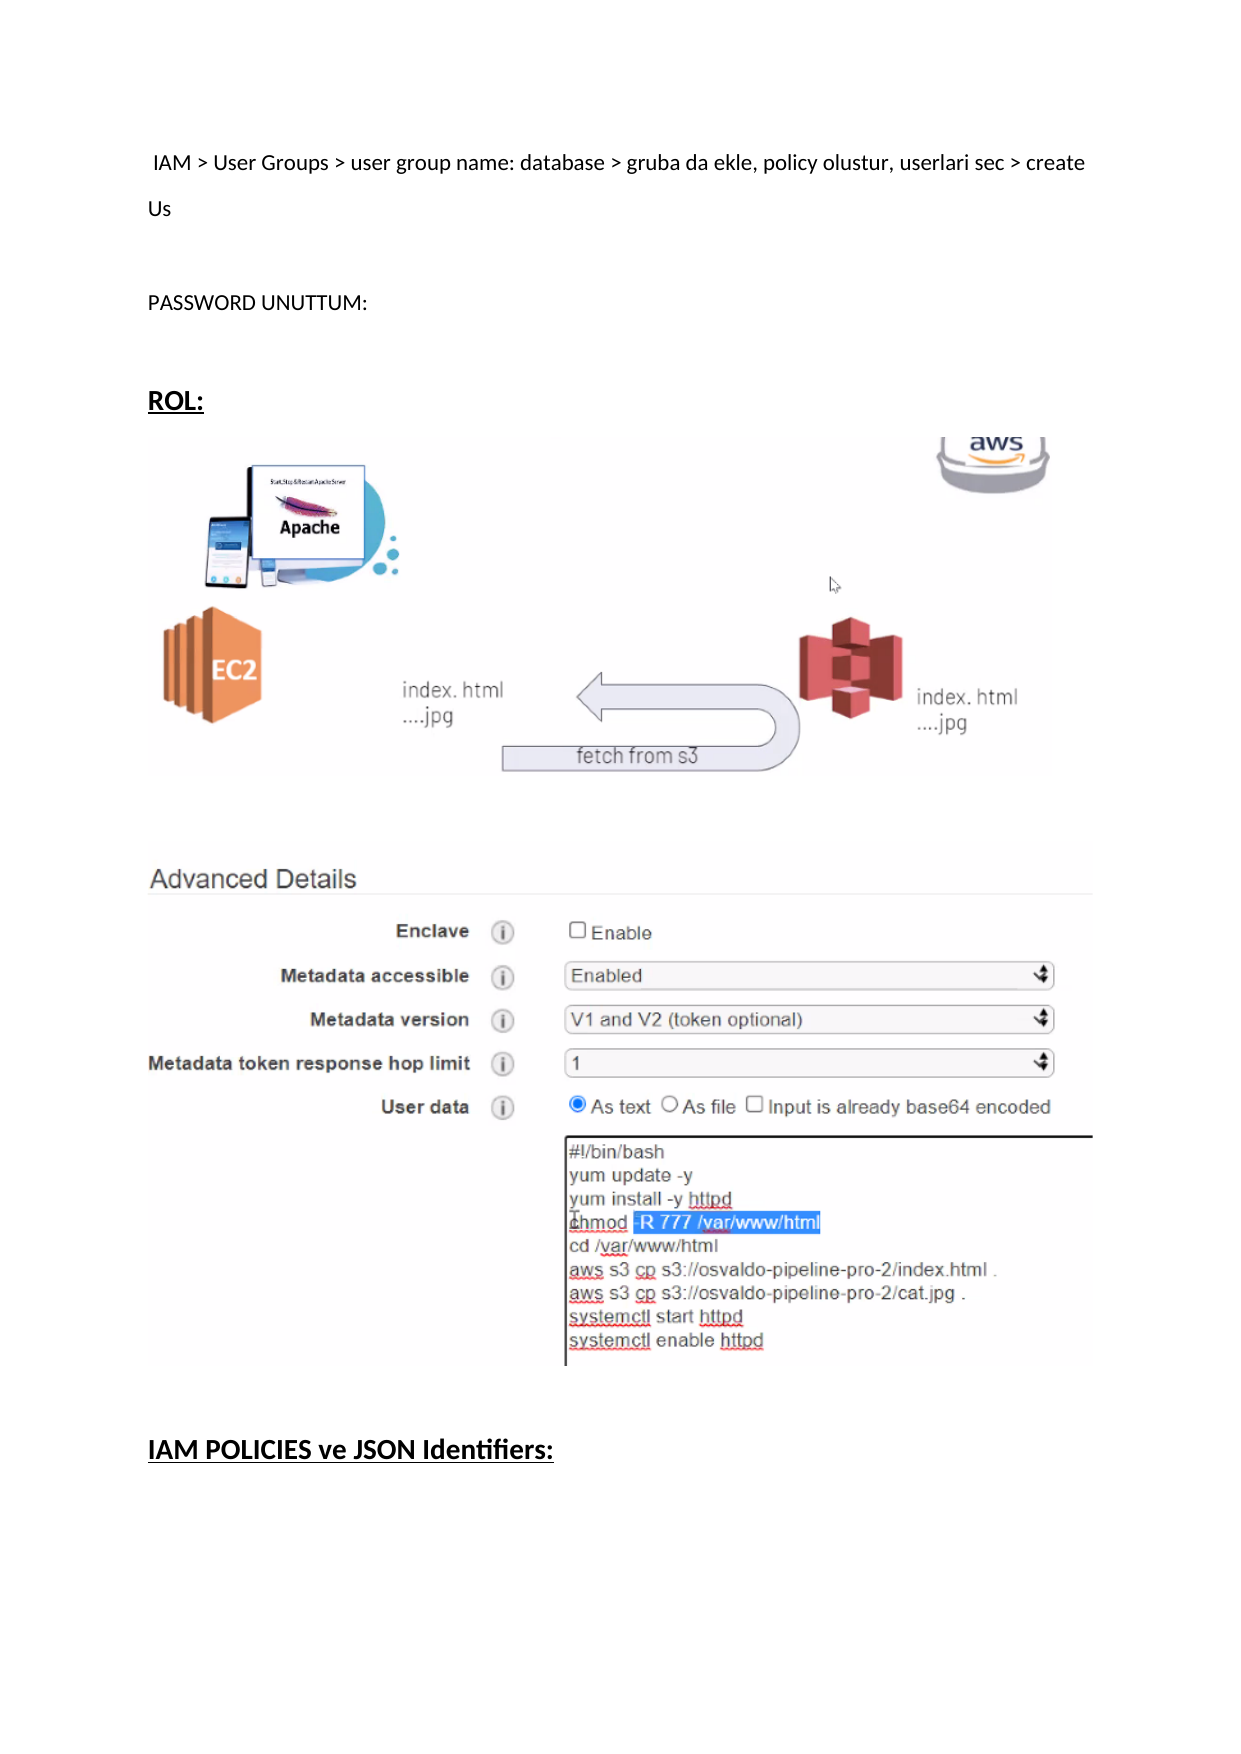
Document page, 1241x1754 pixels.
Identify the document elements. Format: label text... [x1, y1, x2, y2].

text Us [148, 194, 1093, 222]
text ROL: [148, 382, 1093, 418]
text PASSWORD UNUTTUM: [148, 288, 1093, 316]
text IAM POLICIES ve JSON Identifiers: [148, 1431, 1093, 1467]
text IAM > User Groups > user group name: database > gruba da ekle, policy olustur, userlari sec > create [148, 148, 1093, 176]
picture [147, 841, 1093, 1366]
picture [147, 437, 1052, 776]
